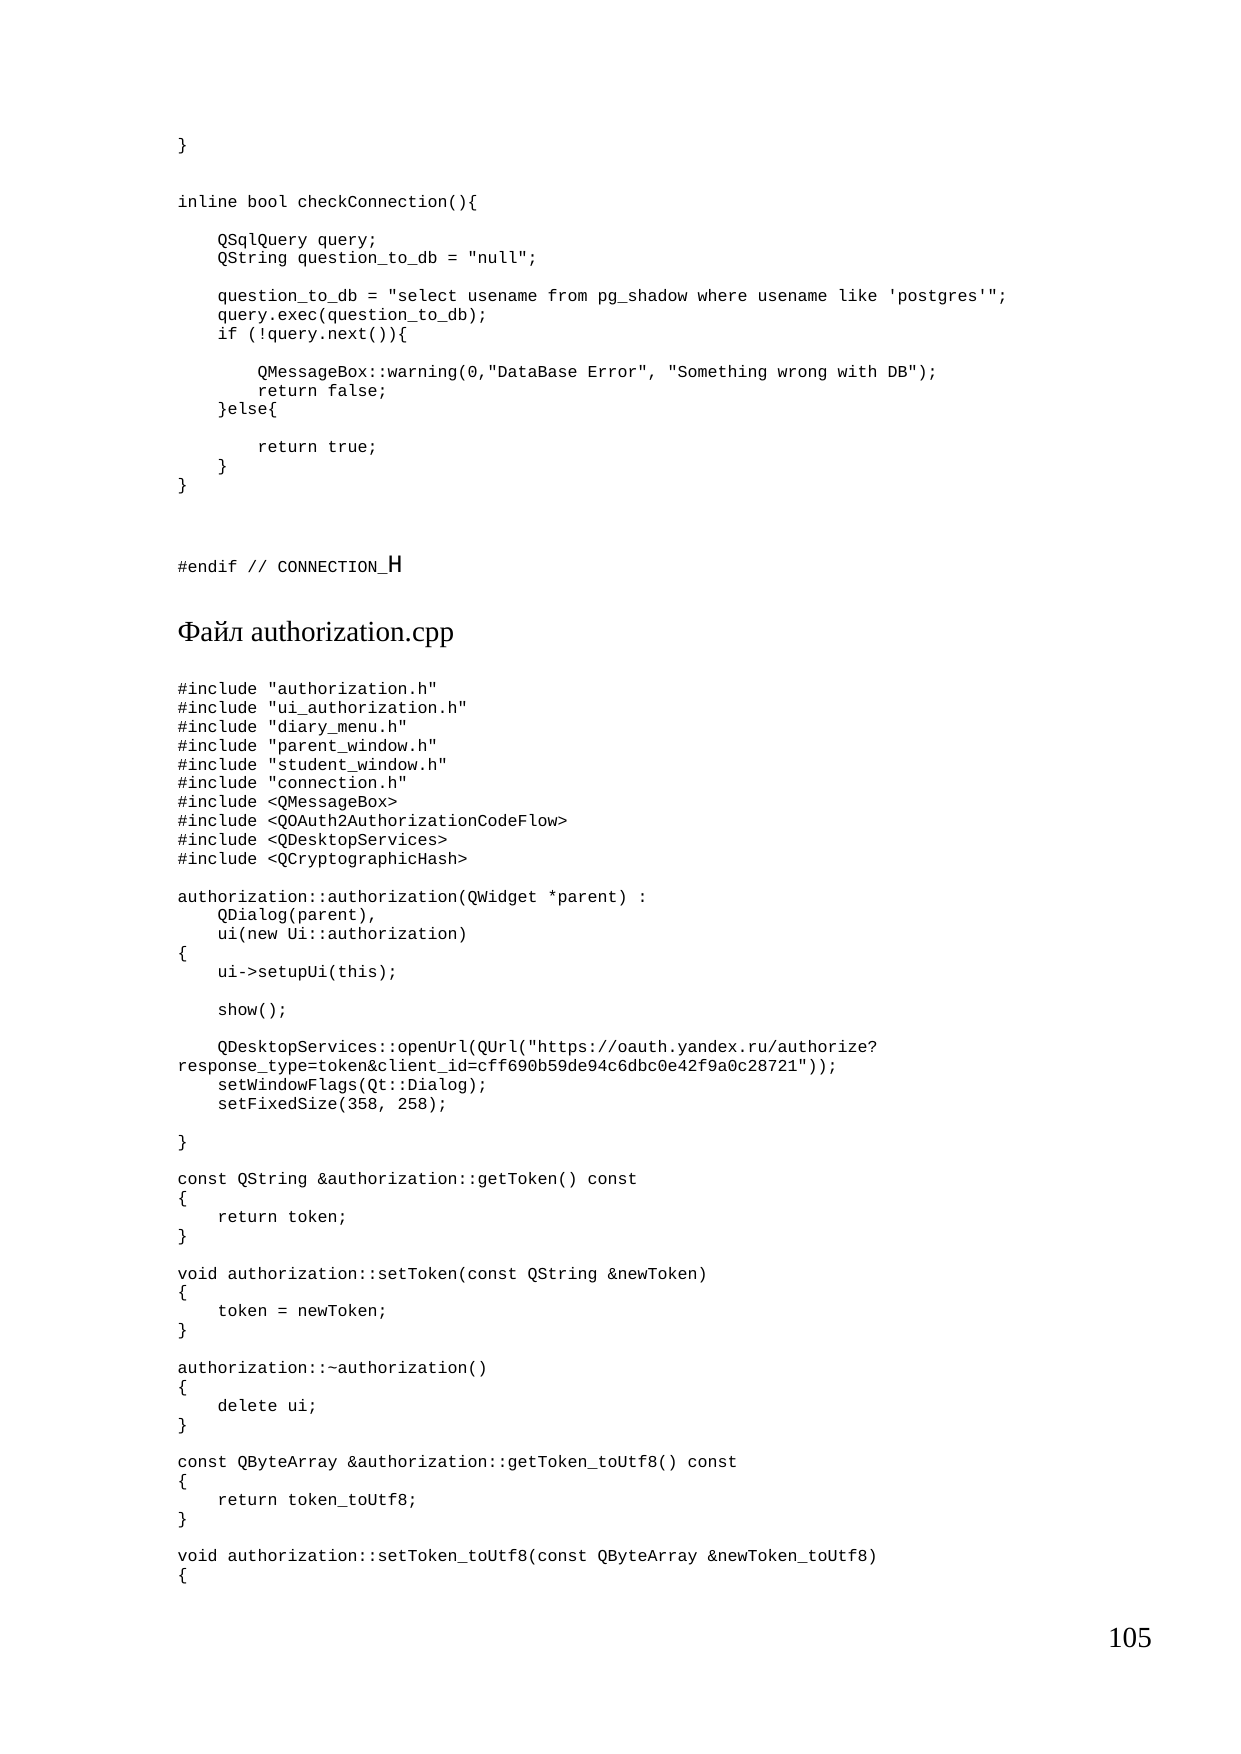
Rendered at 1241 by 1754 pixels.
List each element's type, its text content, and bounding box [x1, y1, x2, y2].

text ui(new Ui::authorization) [177, 926, 1152, 945]
text } [177, 476, 1152, 495]
text #endif // CONNECTION_H [177, 552, 1152, 580]
text return token; [177, 1209, 1152, 1227]
text authorization::authorization(QWidget *parent) : [177, 888, 1152, 907]
text } [177, 1510, 1152, 1529]
text inline bool checkConnection(){ [177, 193, 1152, 212]
text } [177, 1227, 1152, 1246]
text token = newToken; [177, 1303, 1152, 1322]
text { [177, 1378, 1152, 1397]
text ui->setupUi(this); [177, 963, 1152, 982]
text delete ui; [177, 1397, 1152, 1416]
text { [177, 1567, 1152, 1586]
text #include <QOAuth2AuthorizationCodeFlow> [177, 813, 1152, 832]
text } [177, 457, 1152, 476]
text if (!query.next()){ [177, 326, 1152, 344]
text { [177, 1190, 1152, 1209]
text void authorization::setToken(const QString &newToken) [177, 1265, 1152, 1284]
text const QByteArray &authorization::getToken_toUtf8() const [177, 1454, 1152, 1473]
text QDesktopServices::openUrl(QUrl("https://oauth.yandex.ru/authorize?response_type=token&client_id=cff690b59de94c6dbc0e42f9a0c28721")); [177, 1039, 1152, 1077]
text } [177, 1416, 1152, 1435]
text setFixedSize(358, 258); [177, 1096, 1152, 1114]
text } [177, 1133, 1152, 1152]
text return token_toUtf8; [177, 1491, 1152, 1510]
text Файл authorization.cpp [177, 614, 1152, 647]
text #include "ui_authorization.h" [177, 699, 1152, 718]
text setWindowFlags(Qt::Dialog); [177, 1077, 1152, 1096]
text } [177, 137, 1152, 156]
text QMessageBox::warning(0,"DataBase Error", "Something wrong with DB"); [177, 363, 1152, 382]
text const QString &authorization::getToken() const [177, 1171, 1152, 1190]
text authorization::~authorization() [177, 1359, 1152, 1378]
text return false; [177, 382, 1152, 401]
text QSqlQuery query; [177, 231, 1152, 250]
text #include <QCryptographicHash> [177, 850, 1152, 869]
text question_to_db = "select usename from pg_shadow where usename like 'postgres'"; [177, 288, 1152, 307]
text { [177, 945, 1152, 963]
text void authorization::setToken_toUtf8(const QByteArray &newToken_toUtf8) [177, 1548, 1152, 1567]
text return true; [177, 439, 1152, 457]
text query.exec(question_to_db); [177, 307, 1152, 326]
text #include <QMessageBox> [177, 794, 1152, 813]
text #include "parent_window.h" [177, 737, 1152, 756]
text #include "diary_menu.h" [177, 718, 1152, 737]
text } [177, 1322, 1152, 1341]
text #include <QDesktopServices> [177, 832, 1152, 850]
text }else{ [177, 401, 1152, 420]
text QString question_to_db = "null"; [177, 250, 1152, 269]
text { [177, 1284, 1152, 1303]
text #include "authorization.h" [177, 681, 1152, 699]
text #include "student_window.h" [177, 756, 1152, 775]
text { [177, 1473, 1152, 1491]
text show(); [177, 1001, 1152, 1020]
text QDialog(parent), [177, 907, 1152, 926]
text #include "connection.h" [177, 775, 1152, 794]
